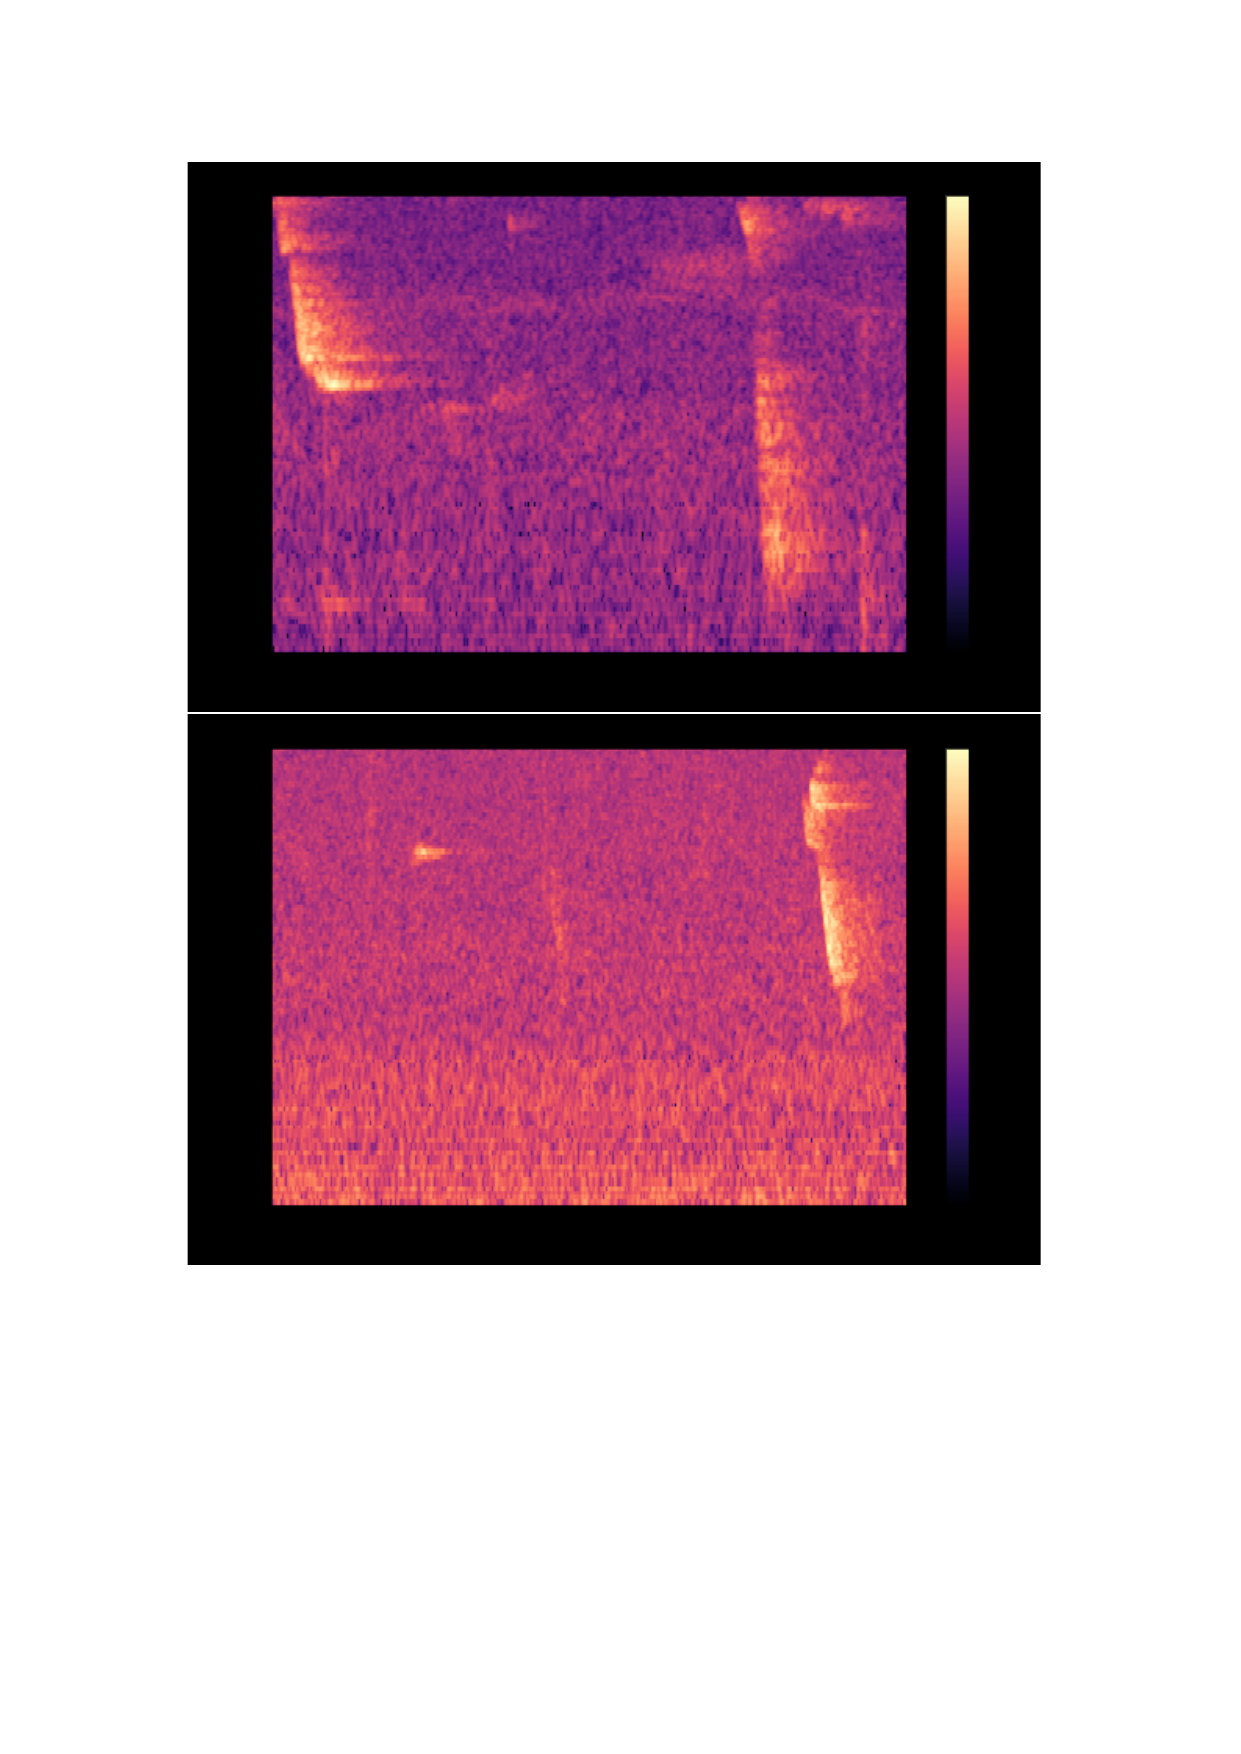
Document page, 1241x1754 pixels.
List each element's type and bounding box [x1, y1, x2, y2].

picture [187, 162, 1041, 712]
picture [187, 714, 1041, 1265]
